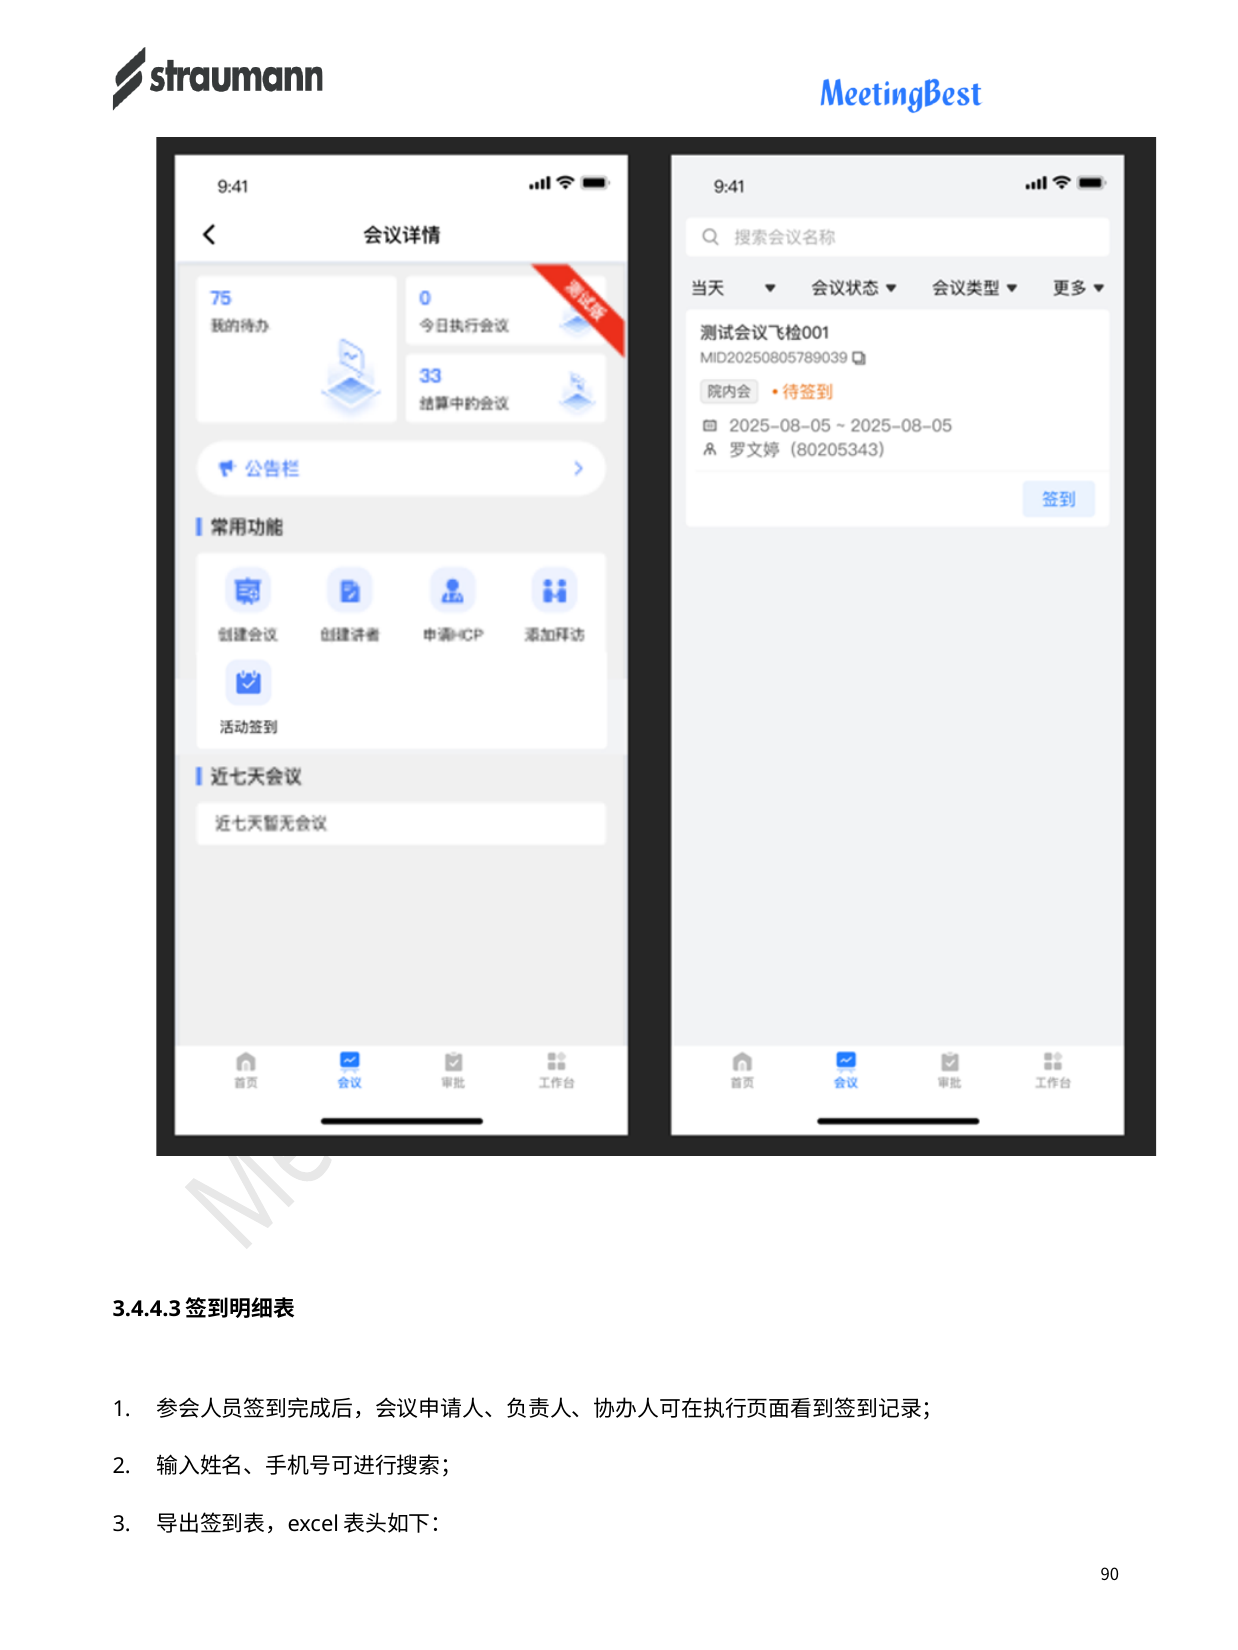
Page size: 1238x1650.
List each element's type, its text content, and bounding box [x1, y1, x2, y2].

subtitle 3.4.4.3签到明细表 [112, 1291, 1119, 1322]
picture [112, 45, 323, 114]
list 导出签到表，excel表头如下： [112, 1506, 1119, 1537]
list 输入姓名、手机号可进行搜索； [112, 1448, 1119, 1480]
list 参会人员签到完成后，会议申请人、负责人、协办人可在执行页面看到签到记录； [112, 1391, 1119, 1423]
picture [812, 70, 989, 114]
picture [156, 137, 1157, 1156]
